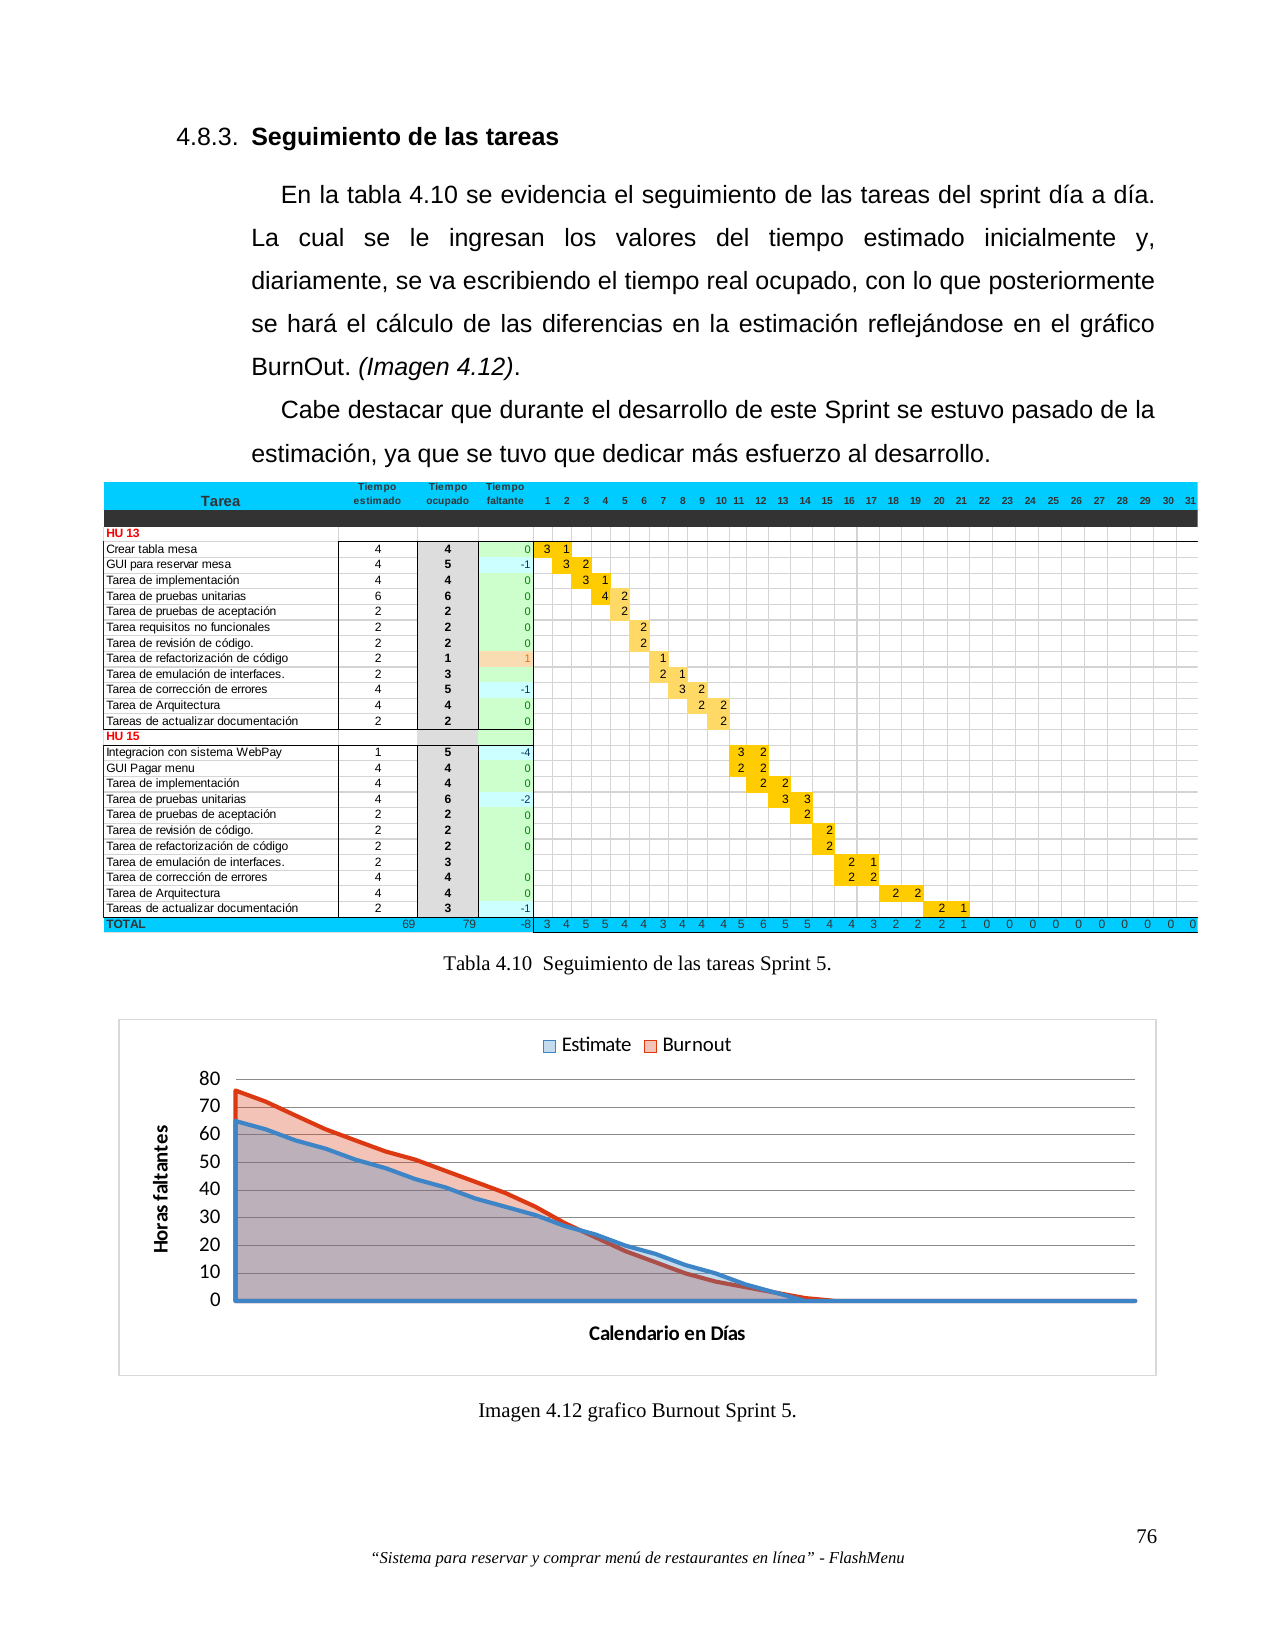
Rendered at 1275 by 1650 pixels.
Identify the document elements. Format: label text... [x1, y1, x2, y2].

text En la tabla 4.10 se evidencia el seguimiento de las tareas del sprint día a día. La cual se le ingresan los valores del tiempo estimado inicialmente y, diariamente, se va escribiendo el tiempo real ocupado, con lo que posteriormente se hará el cálculo de las diferencias en la estimación reflejándose en el gráfico BurnOut. (Imagen 4.12). [251, 180, 1157, 381]
text Cabe destacar que durante el desarrollo de este Sprint se estuvo pasado de la estimación, ya que se tuvo que dedicar más esfuerzo al desarrollo. [251, 395, 1157, 467]
subtitle Seguimiento de las tareas [176, 122, 1157, 151]
